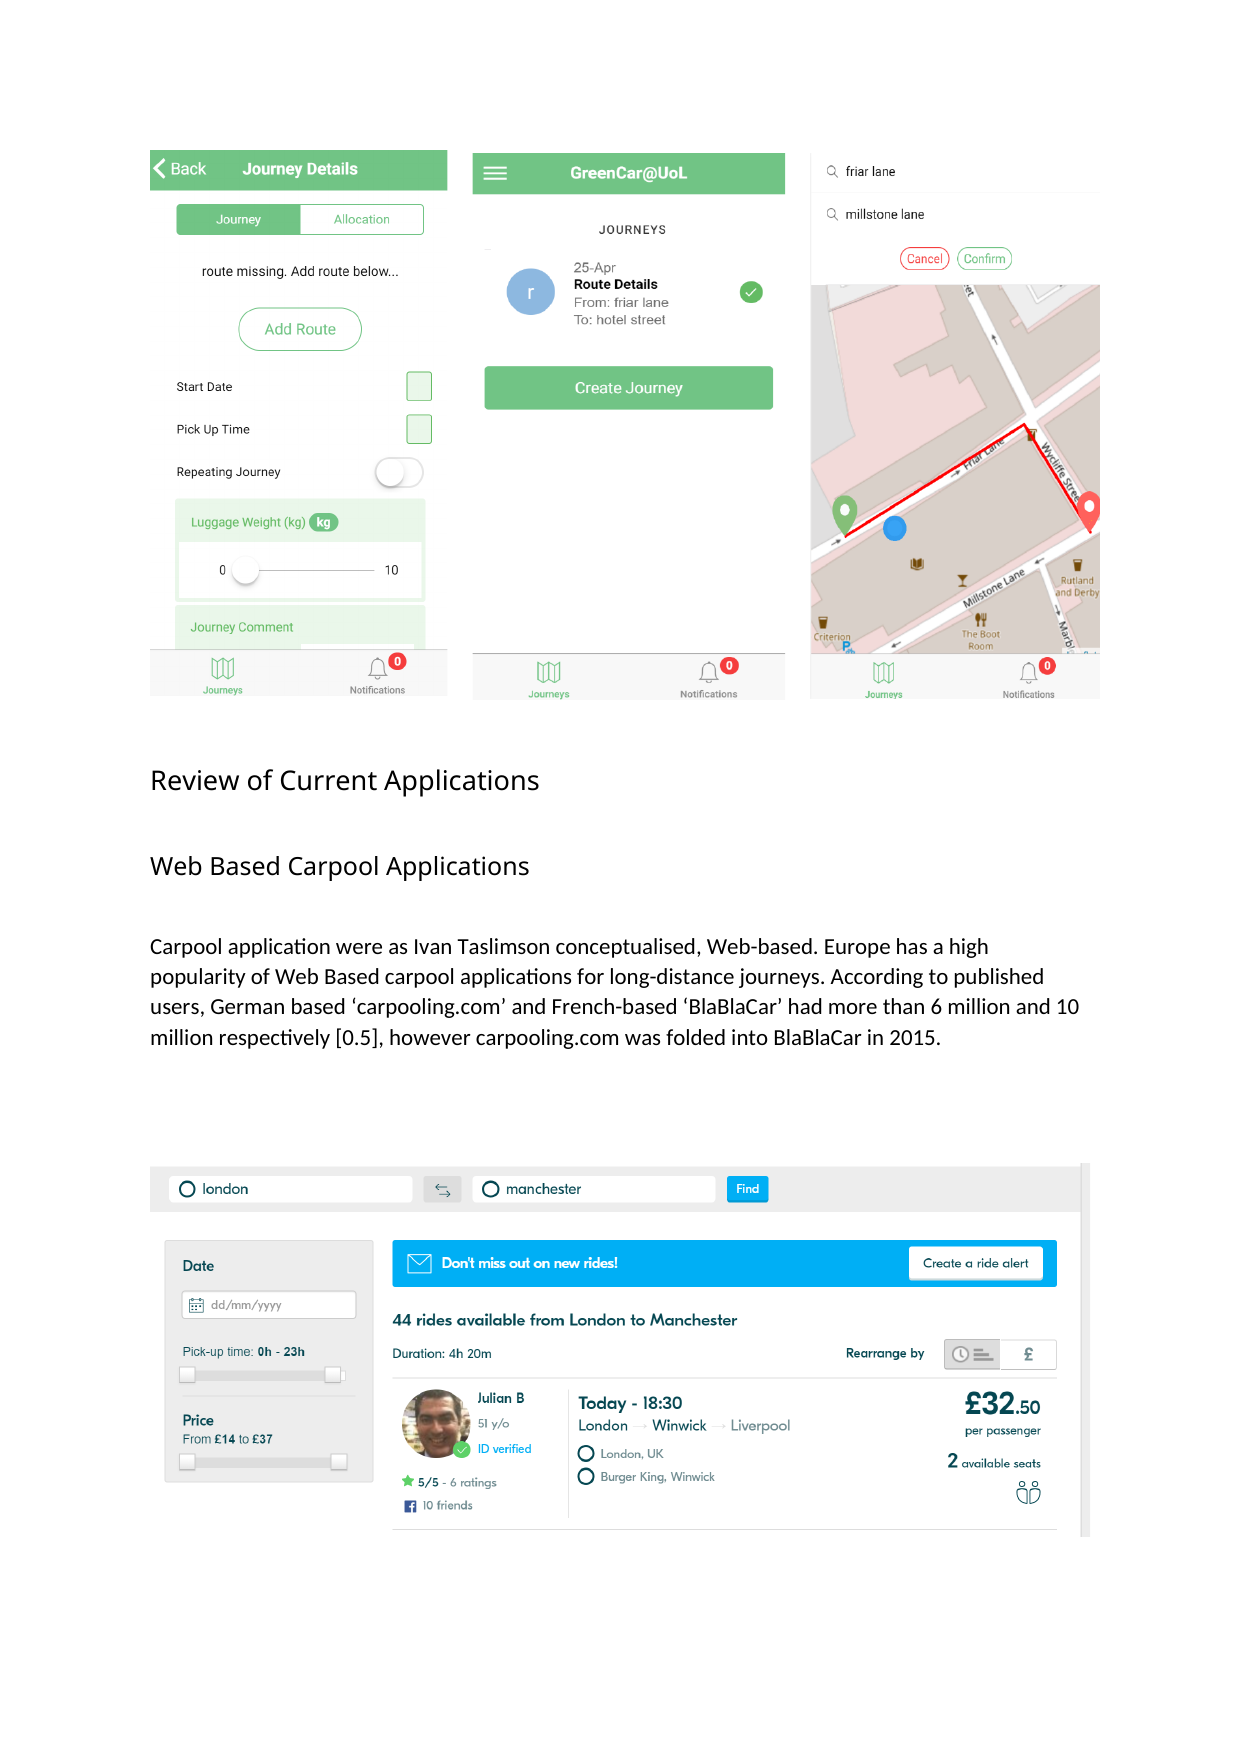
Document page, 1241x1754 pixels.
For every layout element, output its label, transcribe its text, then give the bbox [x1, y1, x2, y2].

subtitle Review of Current Applications [150, 762, 1090, 799]
picture [810, 153, 1100, 699]
subtitle Web Based Carpool Applications [150, 848, 1090, 882]
picture [150, 150, 448, 696]
text Carpool application were as Ivan Taslimson conceptualised, Web-based. Europe has a high popularity of Web Based carpool applications for long-distance journeys. According to published users, German based ‘carpooling.com’ and French-based ‘BlaBlaCar’ had more than 6 million and 10 million respectively [0.5], however carpooling.com was folded into BlaBlaCar in 2015. [150, 932, 1090, 1051]
picture [150, 1163, 1091, 1537]
picture [472, 153, 786, 700]
